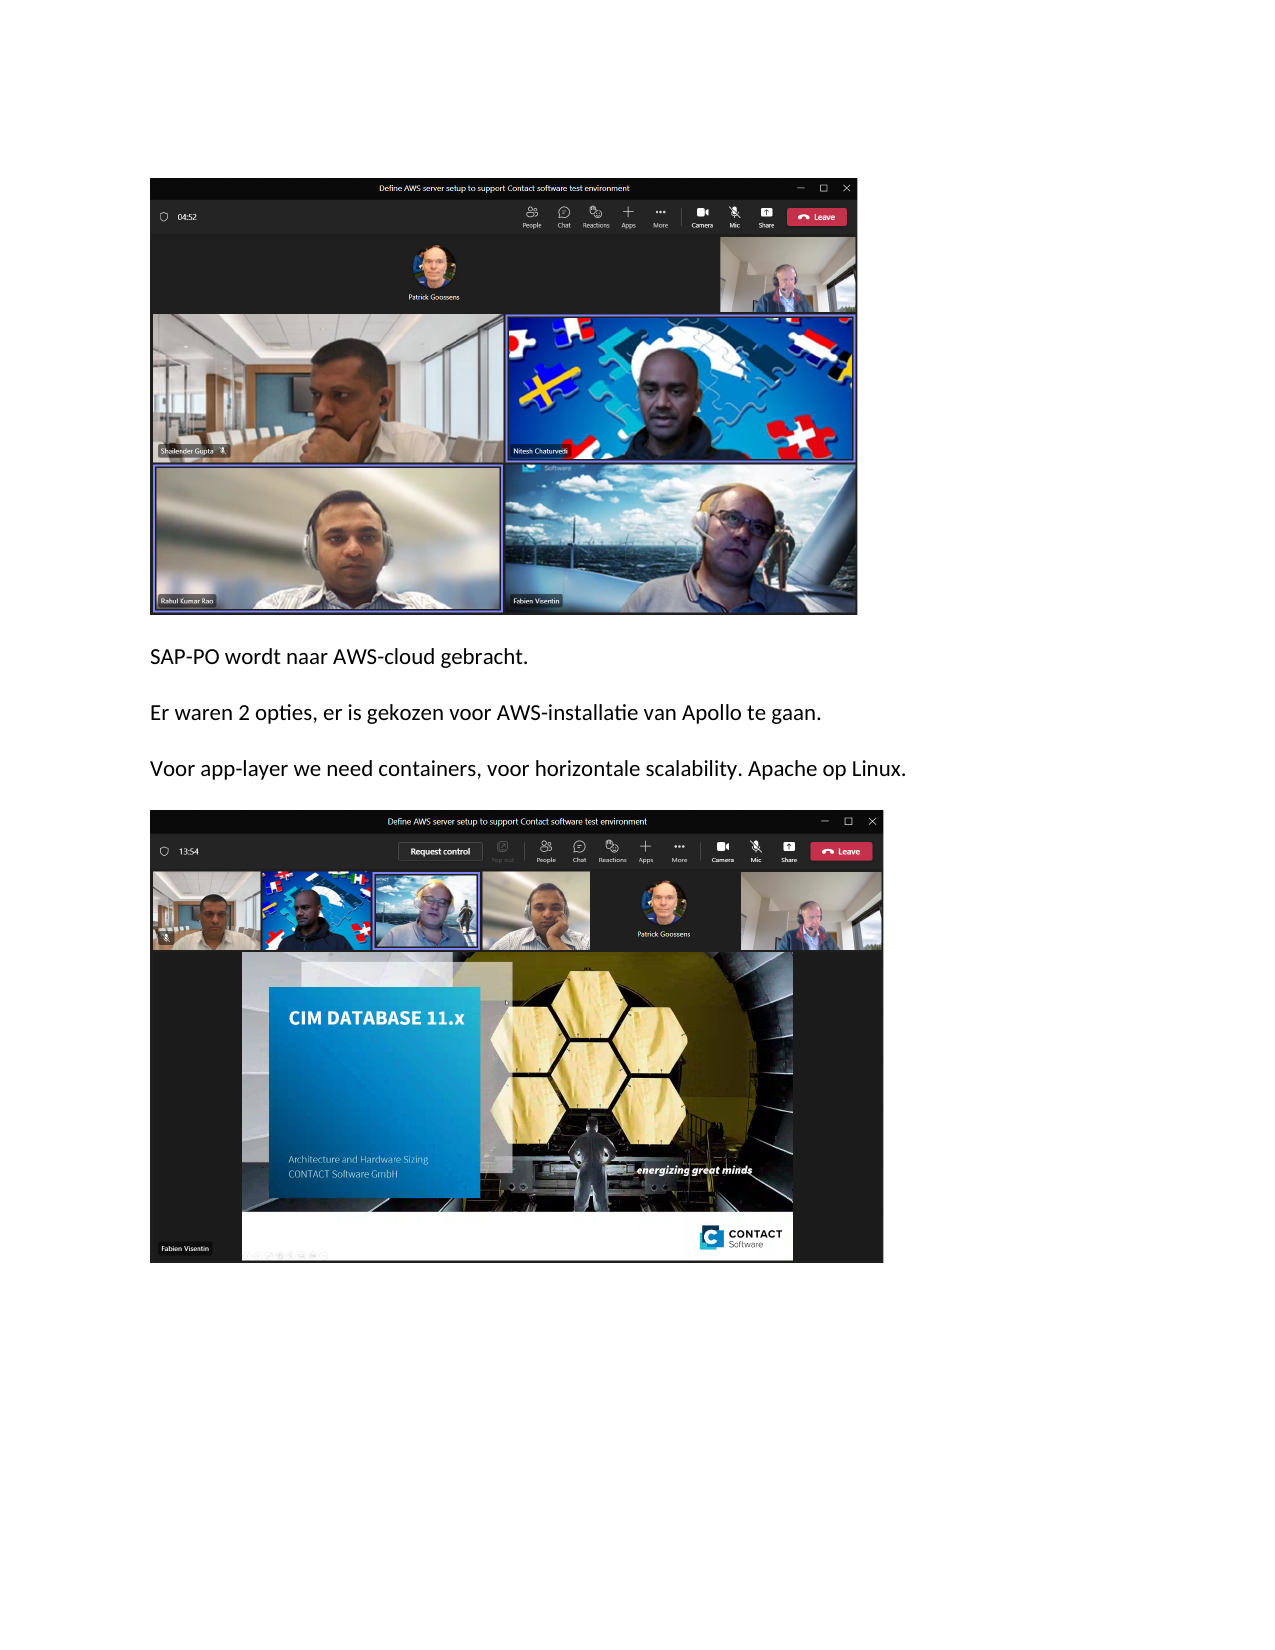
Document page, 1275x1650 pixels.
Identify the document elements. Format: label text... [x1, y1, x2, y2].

picture [150, 810, 884, 1263]
text SAP-PO wordt naar AWS-cloud gebracht. [150, 642, 1125, 670]
picture [150, 178, 858, 615]
text Voor app-layer we need containers, voor horizontale scalability. Apache op Linux. [150, 754, 1125, 782]
text Er waren 2 opties, er is gekozen voor AWS-installatie van Apollo te gaan. [150, 698, 1125, 726]
